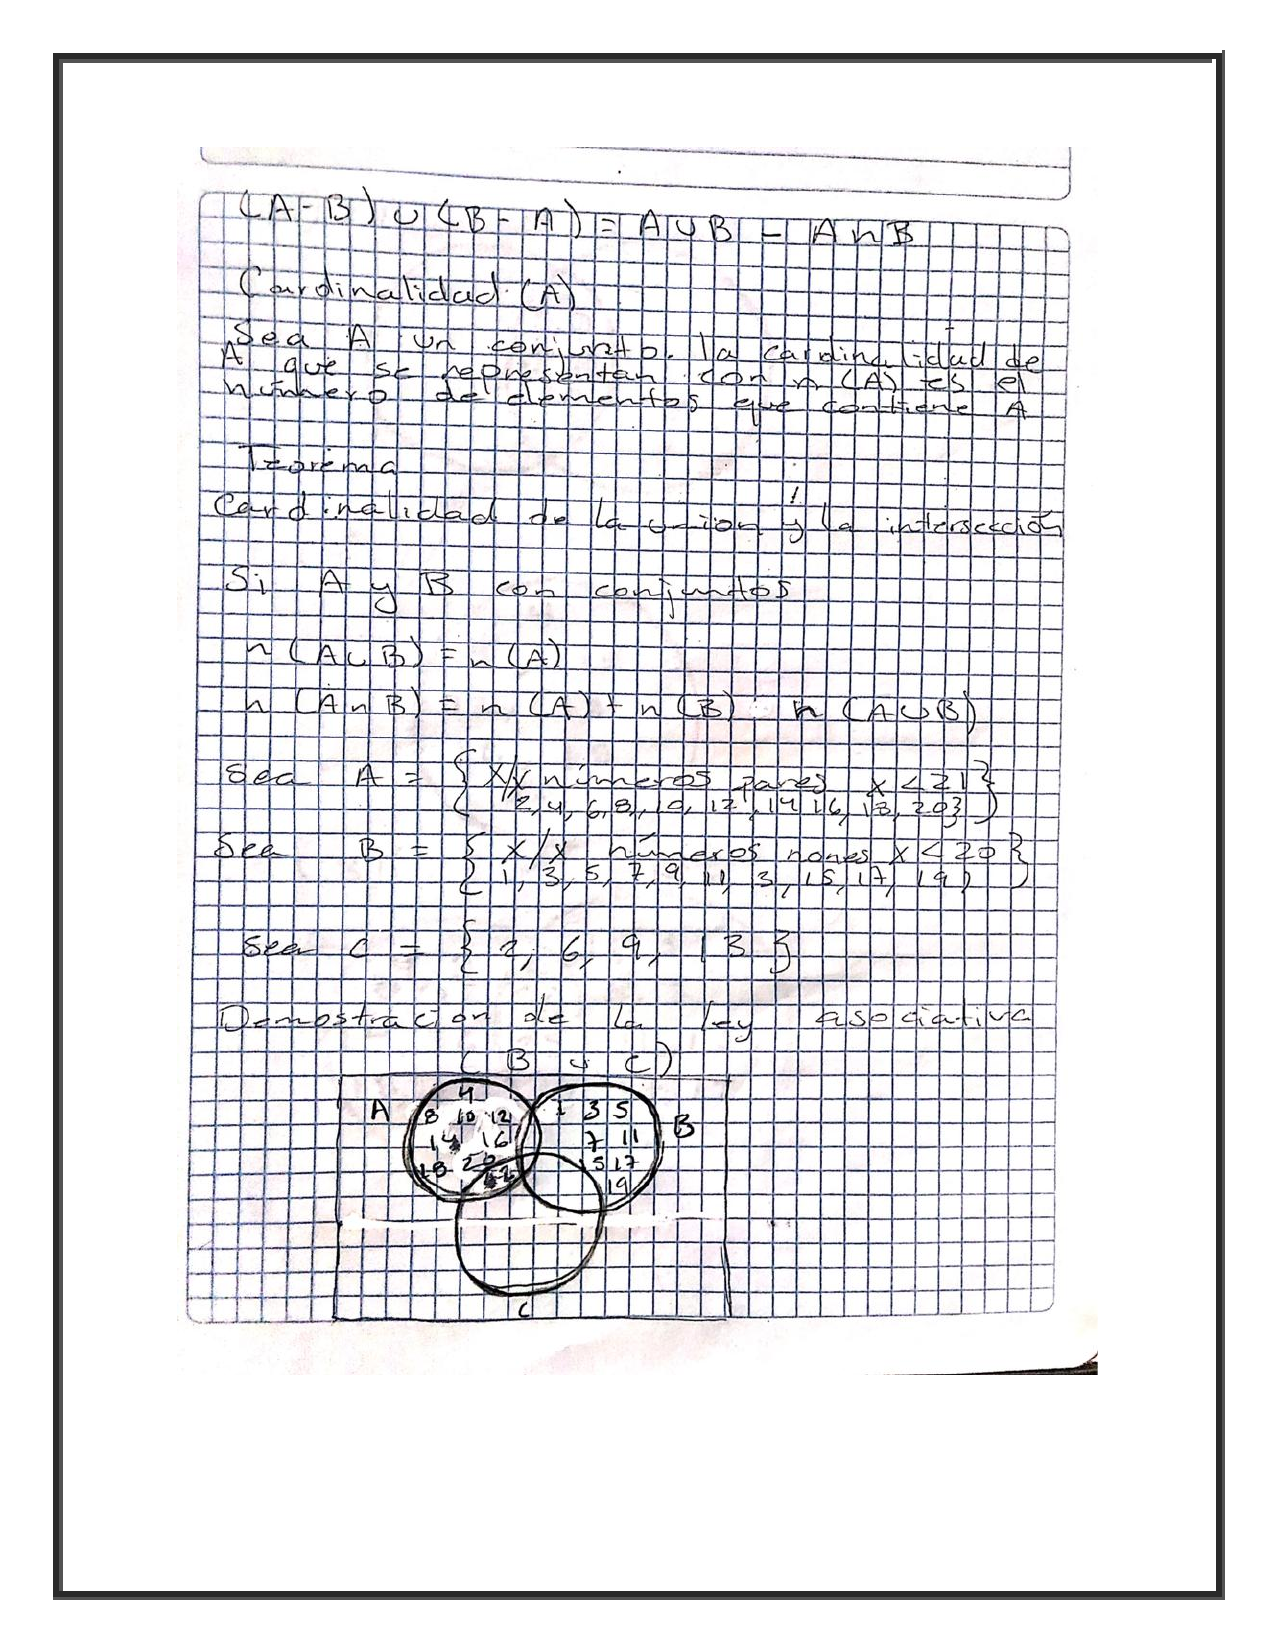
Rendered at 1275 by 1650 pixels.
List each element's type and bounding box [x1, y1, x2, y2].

picture [177, 147, 1098, 1375]
